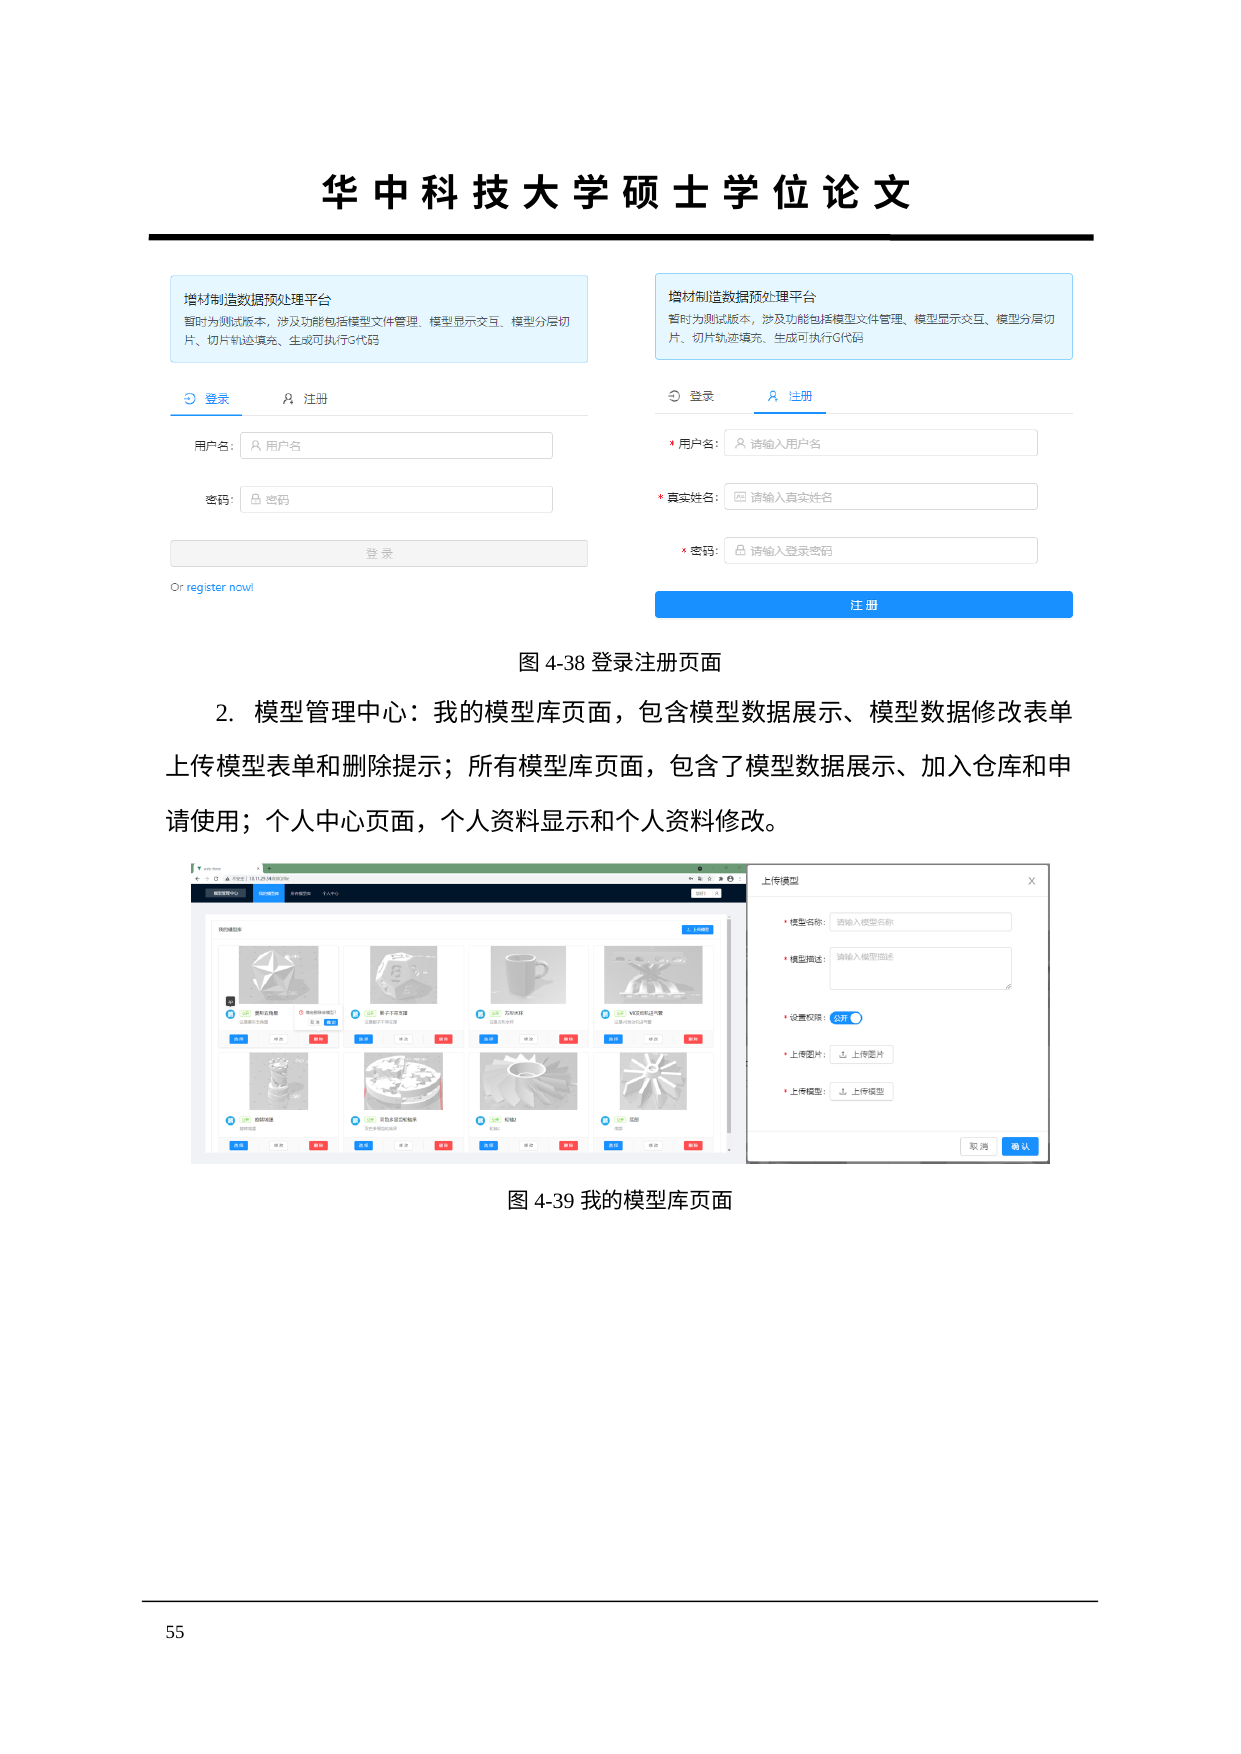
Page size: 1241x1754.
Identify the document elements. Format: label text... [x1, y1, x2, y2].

picture [165, 265, 1081, 631]
picture [187, 855, 1053, 1169]
list 模型管理中心：我的模型库页面，包含模型数据展示、模型数据修改表单、上传模型表单和删除提示；所有模型库页面，包含了模型数据展示、加入仓库和申请使用；个人中心页面，个人资料显示和个人资料修改。 [165, 692, 1075, 837]
